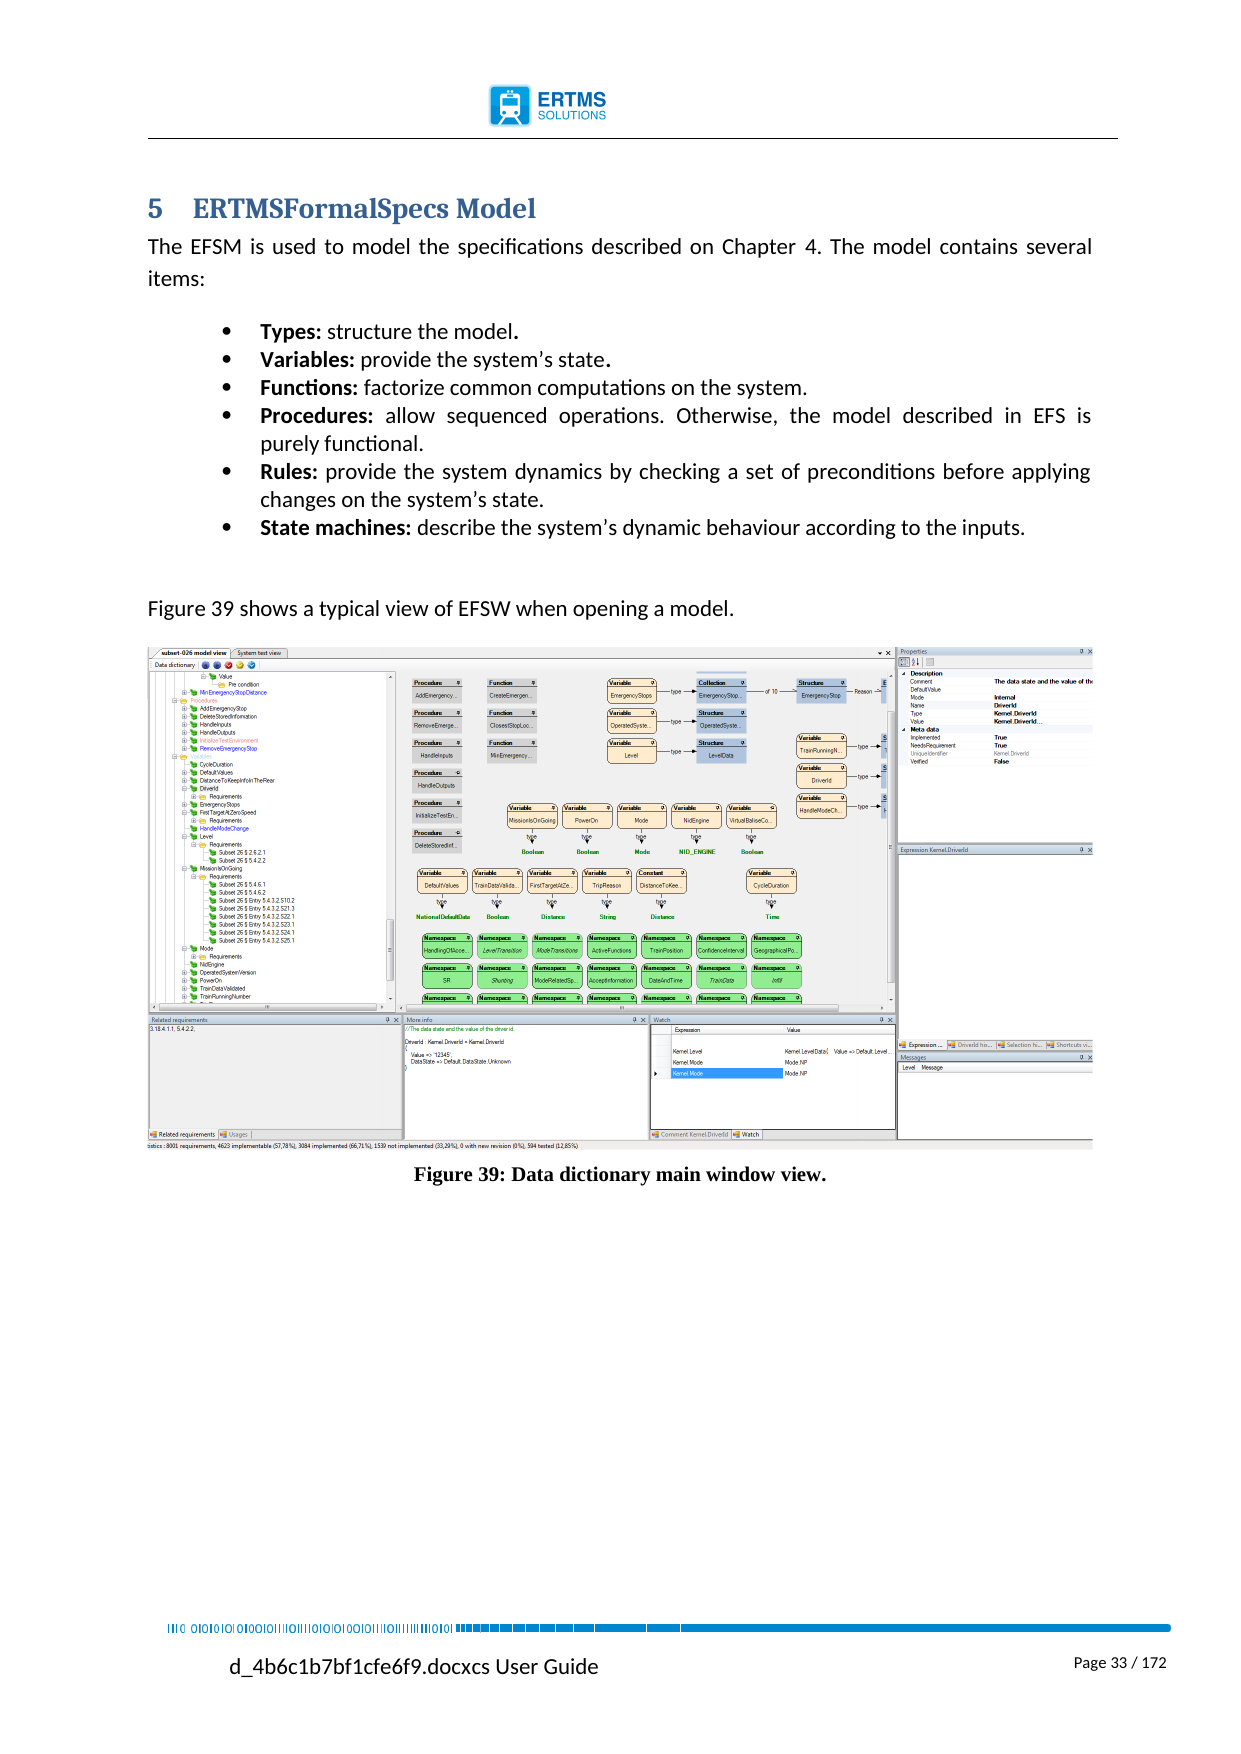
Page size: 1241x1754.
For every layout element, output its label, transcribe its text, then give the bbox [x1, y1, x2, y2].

list Functions: factorize common computations on the system. [223, 373, 1093, 401]
picture [167, 1624, 1171, 1633]
subtitle ERTMSFormalSpecs Model [148, 192, 1093, 226]
list Rules: provide the system dynamics by checking a set of preconditions before applying changes on the system’s state. [223, 457, 1093, 513]
picture [477, 73, 617, 138]
text Figure 39: Data dictionary main window view. [148, 1162, 1093, 1186]
list Variables: provide the system’s state. [223, 345, 1093, 373]
list Types: structure the model. [223, 317, 1093, 345]
picture [147, 647, 1093, 1150]
list State machines: describe the system’s dynamic behaviour according to the inputs. [223, 513, 1093, 541]
text The EFSM is used to model the specifications described on Chapter 4. The model contains several items: [148, 232, 1093, 292]
text Figure 39 shows a typical view of EFSW when opening a model. [148, 594, 1093, 622]
list Procedures: allow sequenced operations. Otherwise, the model described in EFS is purely functional. [223, 401, 1093, 457]
